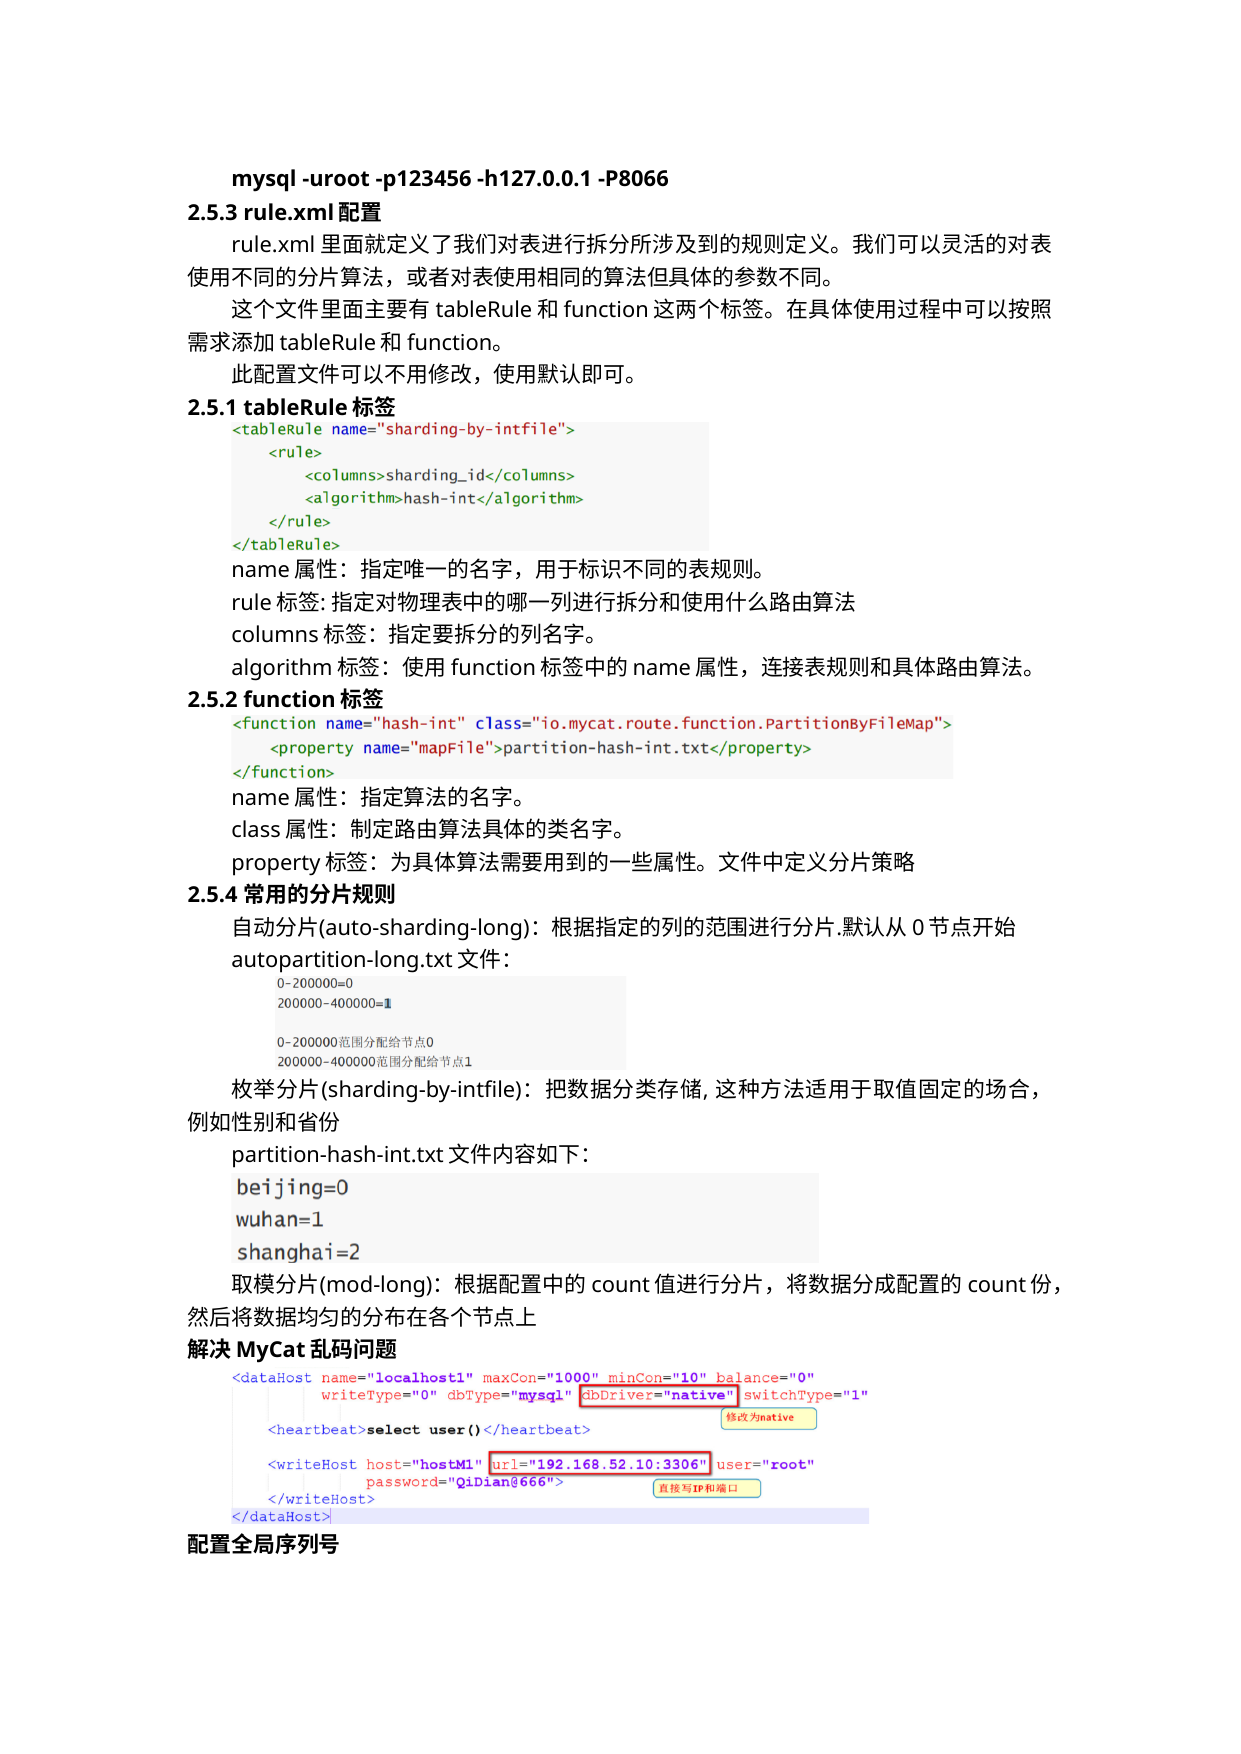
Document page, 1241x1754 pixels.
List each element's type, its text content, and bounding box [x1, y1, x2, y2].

text 枚举分片(sharding-by-intfile)：把数据分类存储, 这种方法适用于取值固定的场合，例如性别和省份 [187, 1072, 1053, 1137]
text algorithm标签：使用function标签中的name属性，连接表规则和具体路由算法。 [187, 649, 1053, 682]
text 2.5.4 常用的分片规则 [187, 877, 1053, 909]
text name属性：指定唯一的名字，用于标识不同的表规则。 [187, 552, 1053, 584]
text partition-hash-int.txt文件内容如下： [187, 1137, 1053, 1169]
text 这个文件里面主要有tableRule和function这两个标签。在具体使用过程中可以按照需求添加tableRule和function。 [187, 292, 1053, 357]
text autopartition-long.txt文件： [187, 942, 1053, 974]
text rule标签: 指定对物理表中的哪一列进行拆分和使用什么路由算法 [187, 584, 1053, 617]
text 2.5.3 rule.xml配置 [187, 194, 1053, 227]
picture [231, 1367, 870, 1524]
text 解决MyCat乱码问题 [187, 1332, 1053, 1364]
text 配置全局序列号 [187, 1527, 1053, 1559]
picture [231, 1173, 819, 1263]
text 取模分片(mod-long)：根据配置中的count值进行分片，将数据分成配置的count份，然后将数据均匀的分布在各个节点上 [187, 1267, 1053, 1332]
text 2.5.2 function标签 [187, 682, 1053, 714]
text mysql -uroot -p123456 -h127.0.0.1 -P8066 [187, 162, 1053, 194]
text name属性：指定算法的名字。 [187, 779, 1053, 812]
text property标签：为具体算法需要用到的一些属性。文件中定义分片策略 [187, 844, 1053, 877]
picture [231, 715, 954, 779]
text 此配置文件可以不用修改，使用默认即可。 [187, 357, 1053, 389]
text rule.xml里面就定义了我们对表进行拆分所涉及到的规则定义。我们可以灵活的对表使用不同的分片算法，或者对表使用相同的算法但具体的参数不同。 [187, 227, 1053, 292]
text columns标签：指定要拆分的列名字。 [187, 617, 1053, 649]
picture [275, 976, 627, 1070]
text 自动分片(auto-sharding-long)：根据指定的列的范围进行分片.默认从0节点开始 [187, 909, 1053, 942]
picture [231, 422, 710, 551]
text 2.5.1 tableRule标签 [187, 389, 1053, 422]
text class属性：制定路由算法具体的类名字。 [187, 812, 1053, 844]
